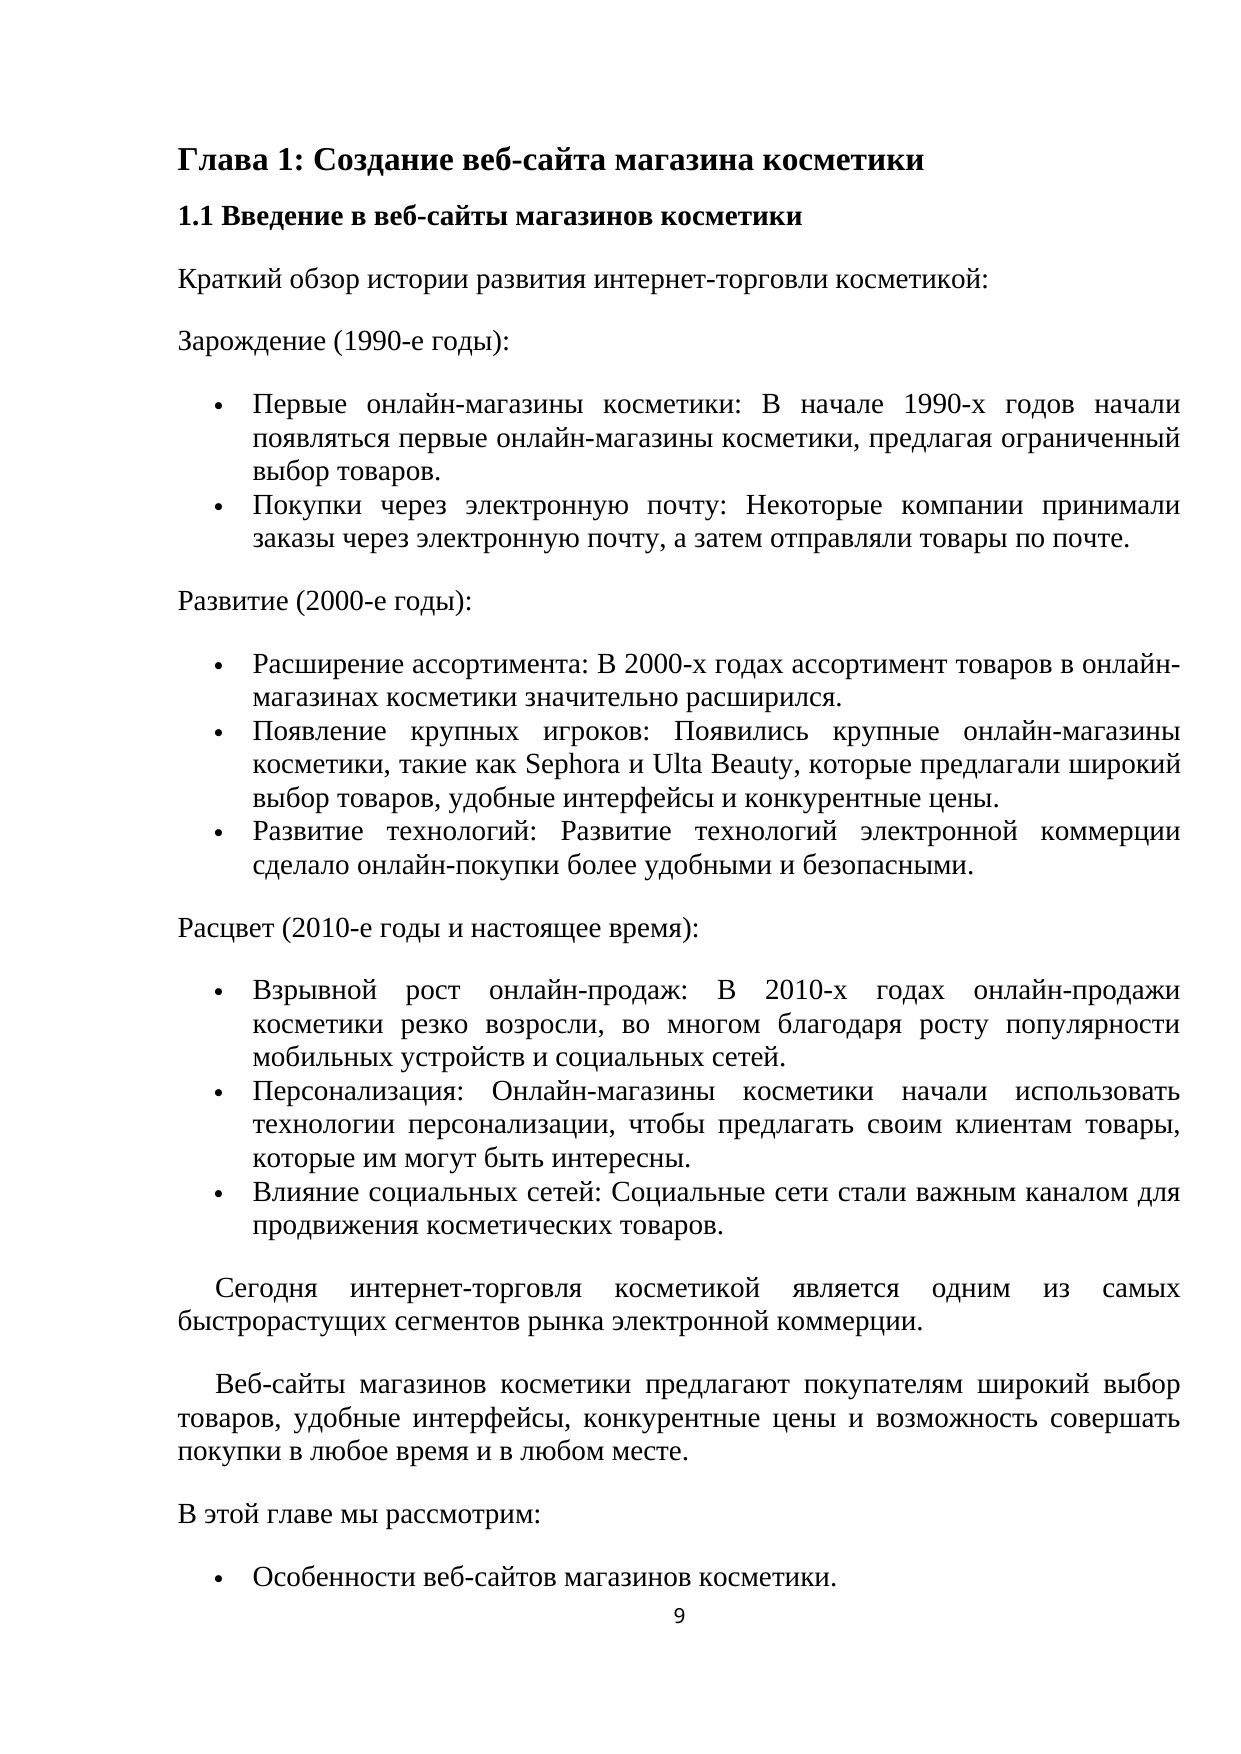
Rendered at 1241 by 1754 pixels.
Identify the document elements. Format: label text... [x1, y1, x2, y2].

subtitle 1.1 Введение в веб-сайты магазинов косметики [177, 198, 1181, 232]
list Особенности веб-сайтов магазинов косметики. [215, 1559, 1181, 1592]
text Веб-сайты магазинов косметики предлагают покупателям широкий выбор товаров, удобные интерфейсы, конкурентные цены и возможность совершать покупки в любое время и в любом месте. [177, 1366, 1181, 1467]
list Развитие технологий: Развитие технологий электронной коммерции сделало онлайн-покупки более удобными и безопасными. [215, 813, 1181, 881]
list Первые онлайн-магазины косметики: В начале 1990-х годов начали появляться первые онлайн-магазины косметики, предлагая ограниченный выбор товаров. [215, 386, 1181, 487]
text Развитие (2000-е годы): [177, 583, 1181, 617]
text В этой главе мы рассмотрим: [177, 1496, 1181, 1529]
list Взрывной рост онлайн-продаж: В 2010-х годах онлайн-продажи косметики резко возросли, во многом благодаря росту популярности мобильных устройств и социальных сетей. [215, 972, 1181, 1073]
text Расцвет (2010-е годы и настоящее время): [177, 910, 1181, 943]
subtitle Глава 1: Создание веб-сайта магазина косметики [177, 139, 1181, 177]
list Влияние социальных сетей: Социальные сети стали важным каналом для продвижения косметических товаров. [215, 1174, 1181, 1241]
list Персонализация: Онлайн-магазины косметики начали использовать технологии персонализации, чтобы предлагать своим клиентам товары, которые им могут быть интересны. [215, 1073, 1181, 1174]
list Расширение ассортимента: В 2000-х годах ассортимент товаров в онлайн-магазинах косметики значительно расширился. [215, 646, 1181, 713]
list Появление крупных игроков: Появились крупные онлайн-магазины косметики, такие как Sephora и Ulta Beauty, которые предлагали широкий выбор товаров, удобные интерфейсы и конкурентные цены. [215, 713, 1181, 813]
list Покупки через электронную почту: Некоторые компании принимали заказы через электронную почту, а затем отправляли товары по почте. [215, 487, 1181, 554]
text Краткий обзор истории развития интернет-торговли косметикой: [177, 261, 1181, 294]
text Зарождение (1990-е годы): [177, 323, 1181, 357]
text Сегодня интернет-торговля косметикой является одним из самых быстрорастущих сегментов рынка электронной коммерции. [177, 1270, 1181, 1337]
